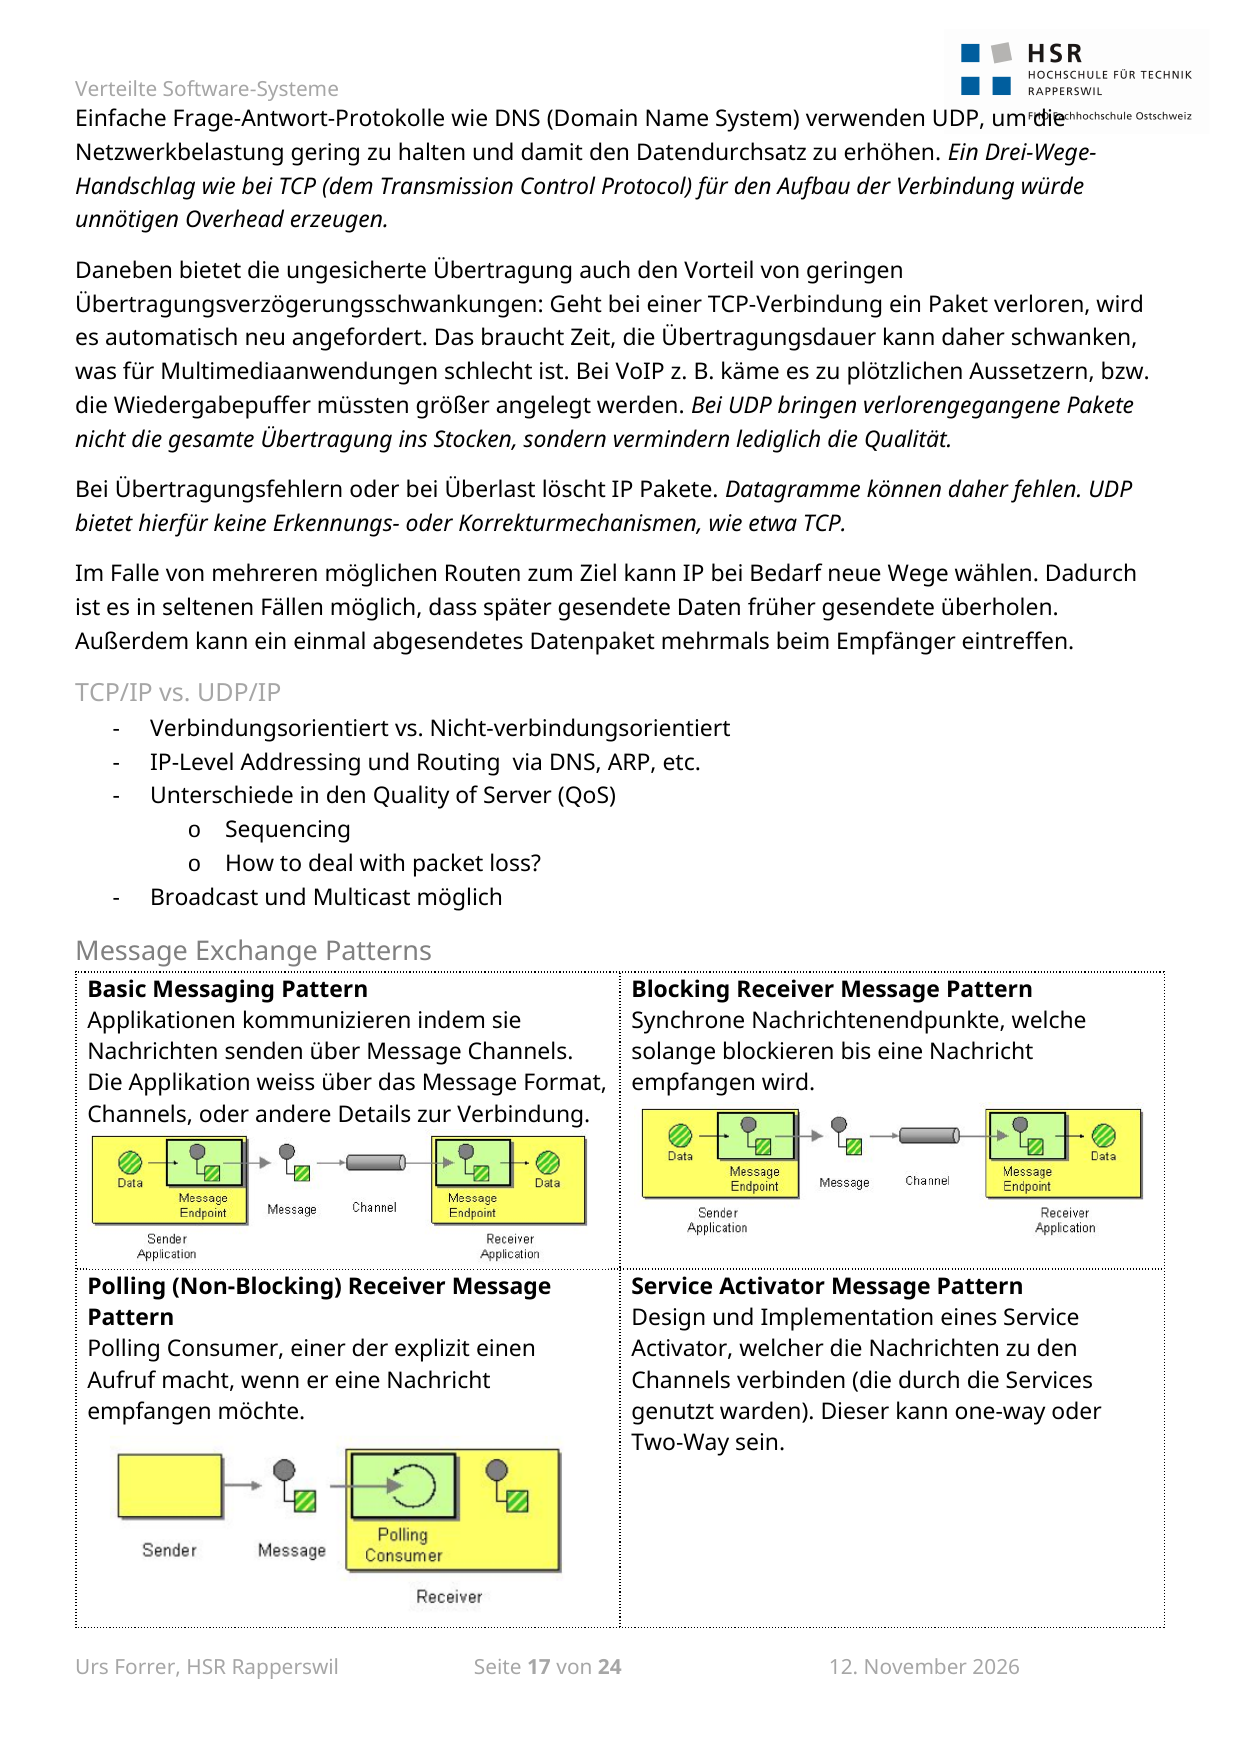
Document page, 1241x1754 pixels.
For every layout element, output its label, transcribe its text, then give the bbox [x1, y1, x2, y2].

list Sequencing [187, 813, 1165, 844]
list IP-Level Addressing und Routing via DNS, ARP, etc. [112, 746, 1165, 777]
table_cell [76, 1268, 620, 1627]
text Im Falle von mehreren möglichen Routen zum Ziel kann IP bei Bedarf neue Wege wählen. Dadurch ist es in seltenen Fällen möglich, dass später gesendete Daten früher gesendete überholen. Außerdem kann ein einmal abgesendetes Datenpaket mehrmals beim Empfänger eintreffen. [75, 557, 1165, 656]
subtitle TCP/IP vs. UDP/IP [75, 675, 1165, 709]
subtitle Message Exchange Patterns [75, 931, 1165, 968]
picture [87, 1128, 609, 1269]
text Einfache Frage-Antwort-Protokolle wie DNS (Domain Name System) verwenden UDP, um die Netzwerkbelastung gering zu halten und damit den Datendurchsatz zu erhöhen. Ein Drei-Wege-Handschlag wie bei TCP (dem Transmission Control Protocol) für den Aufbau der Verbindung würde unnötigen Overhead erzeugen. [75, 102, 1165, 235]
list Verbindungsorientiert vs. Nicht-verbindungsorientiert [112, 712, 1165, 743]
list How to deal with packet loss? [187, 847, 1165, 878]
table_header Basic Messaging Pattern Applikationen kommunizieren indem sie Nachrichten senden über Message Channels. Die Applikation weiss über das Message Format, Channels, oder andere Details zur Verbindung. [76, 971, 620, 1268]
picture [631, 1097, 1153, 1240]
table_header Blocking Receiver Message Pattern Synchrone Nachrichtenendpunkte, welche solange blockieren bis eine Nachricht empfangen wird. [620, 971, 1164, 1268]
list Broadcast und Multicast möglich [112, 881, 1165, 912]
text Bei Übertragungsfehlern oder bei Überlast löscht IP Pakete. Datagramme können daher fehlen. UDP bietet hierfür keine Erkennungs- oder Korrekturmechanismen, wie etwa TCP. [75, 473, 1165, 538]
text Daneben bietet die ungesicherte Übertragung auch den Vorteil von geringen Übertragungsverzögerungsschwankungen: Geht bei einer TCP-Verbindung ein Paket verloren, wird es automatisch neu angefordert. Das braucht Zeit, die Übertragungsdauer kann daher schwanken, was für Multimediaanwendungen schlecht ist. Bei VoIP z. B. käme es zu plötzlichen Aussetzern, bzw. die Wiedergabepuffer müssten größer angelegt werden. Bei UDP bringen verlorengegangene Pakete nicht die gesamte Übertragung ins Stocken, sondern vermindern lediglich die Qualität. [75, 254, 1165, 454]
list Unterschiede in den Quality of Server (QoS) [112, 779, 1165, 811]
picture [87, 1426, 609, 1627]
picture [943, 29, 1210, 134]
